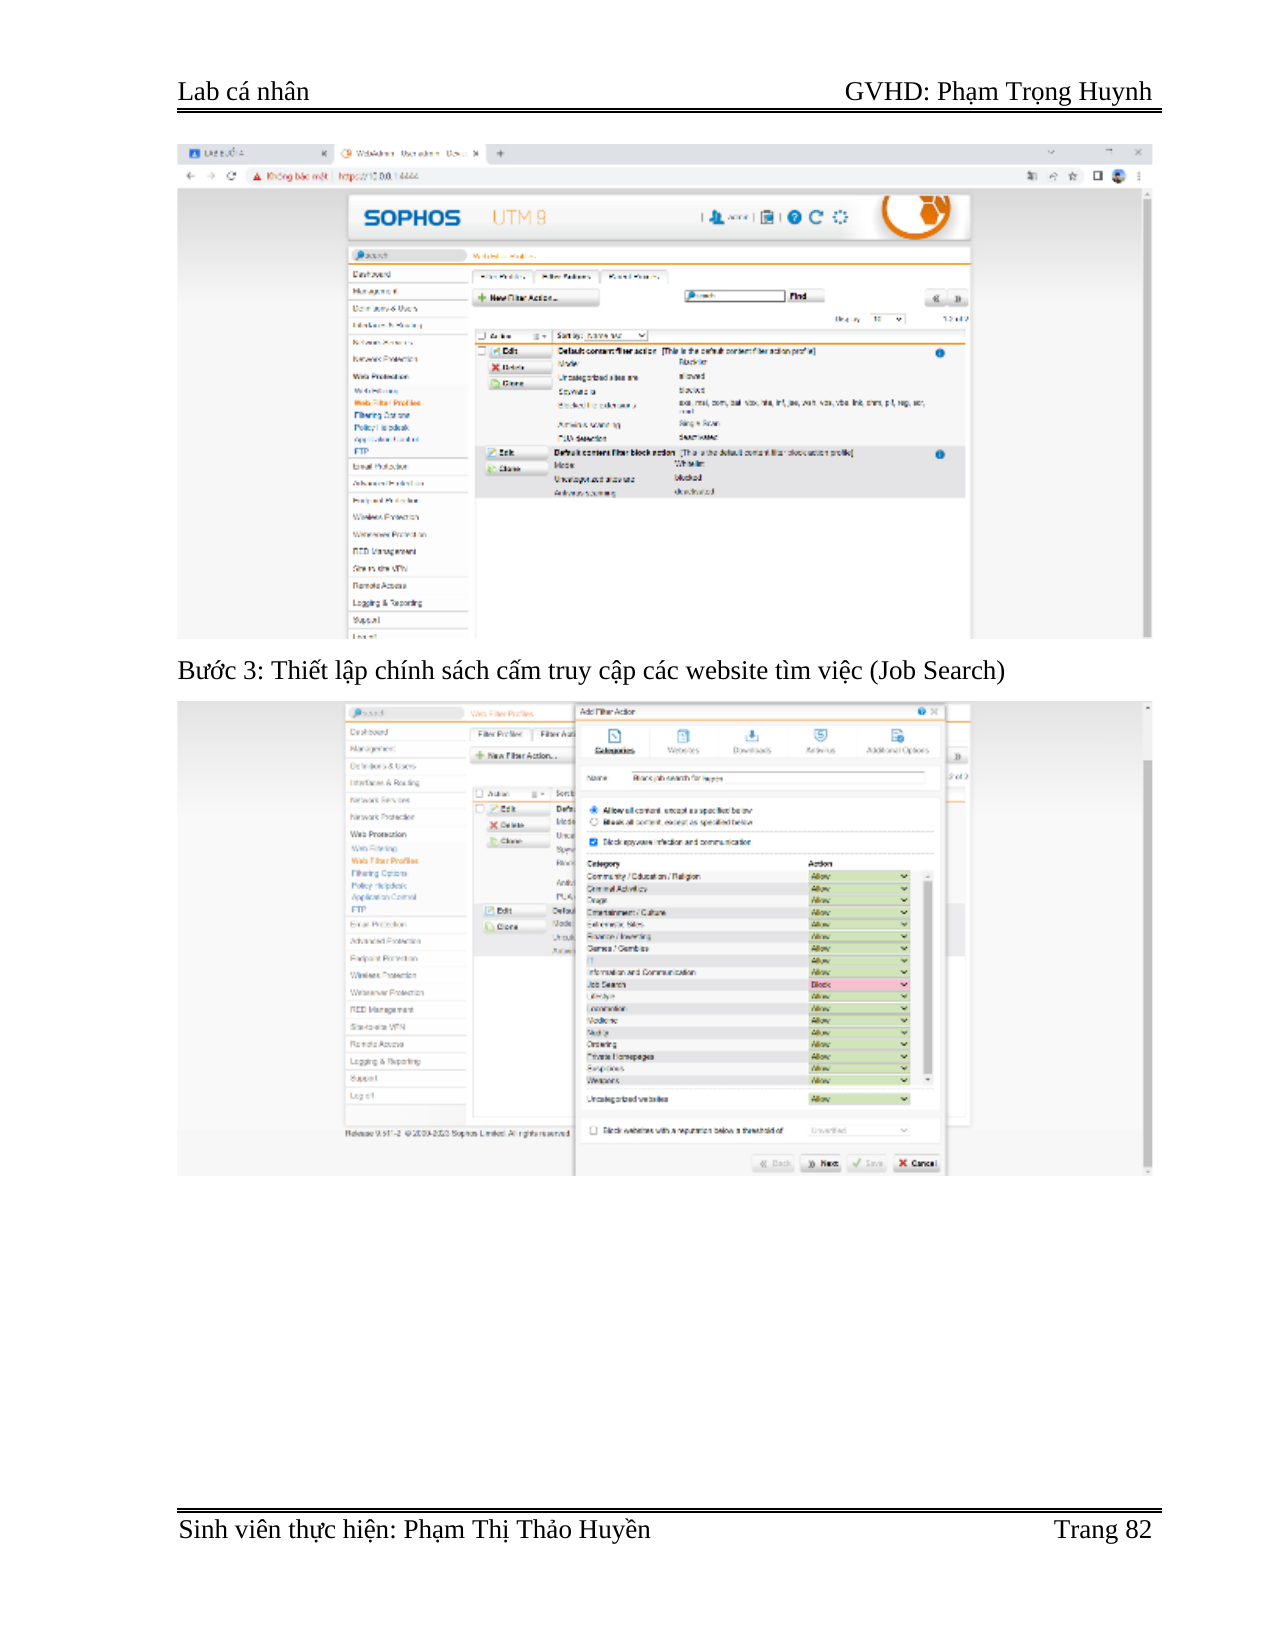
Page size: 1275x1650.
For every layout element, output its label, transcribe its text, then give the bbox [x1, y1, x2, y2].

picture [177, 701, 1153, 1176]
text Bước 3: Thiết lập chính sách cấm truy cập các website tìm việc (Job Search) [177, 654, 1162, 685]
picture [177, 144, 1153, 639]
